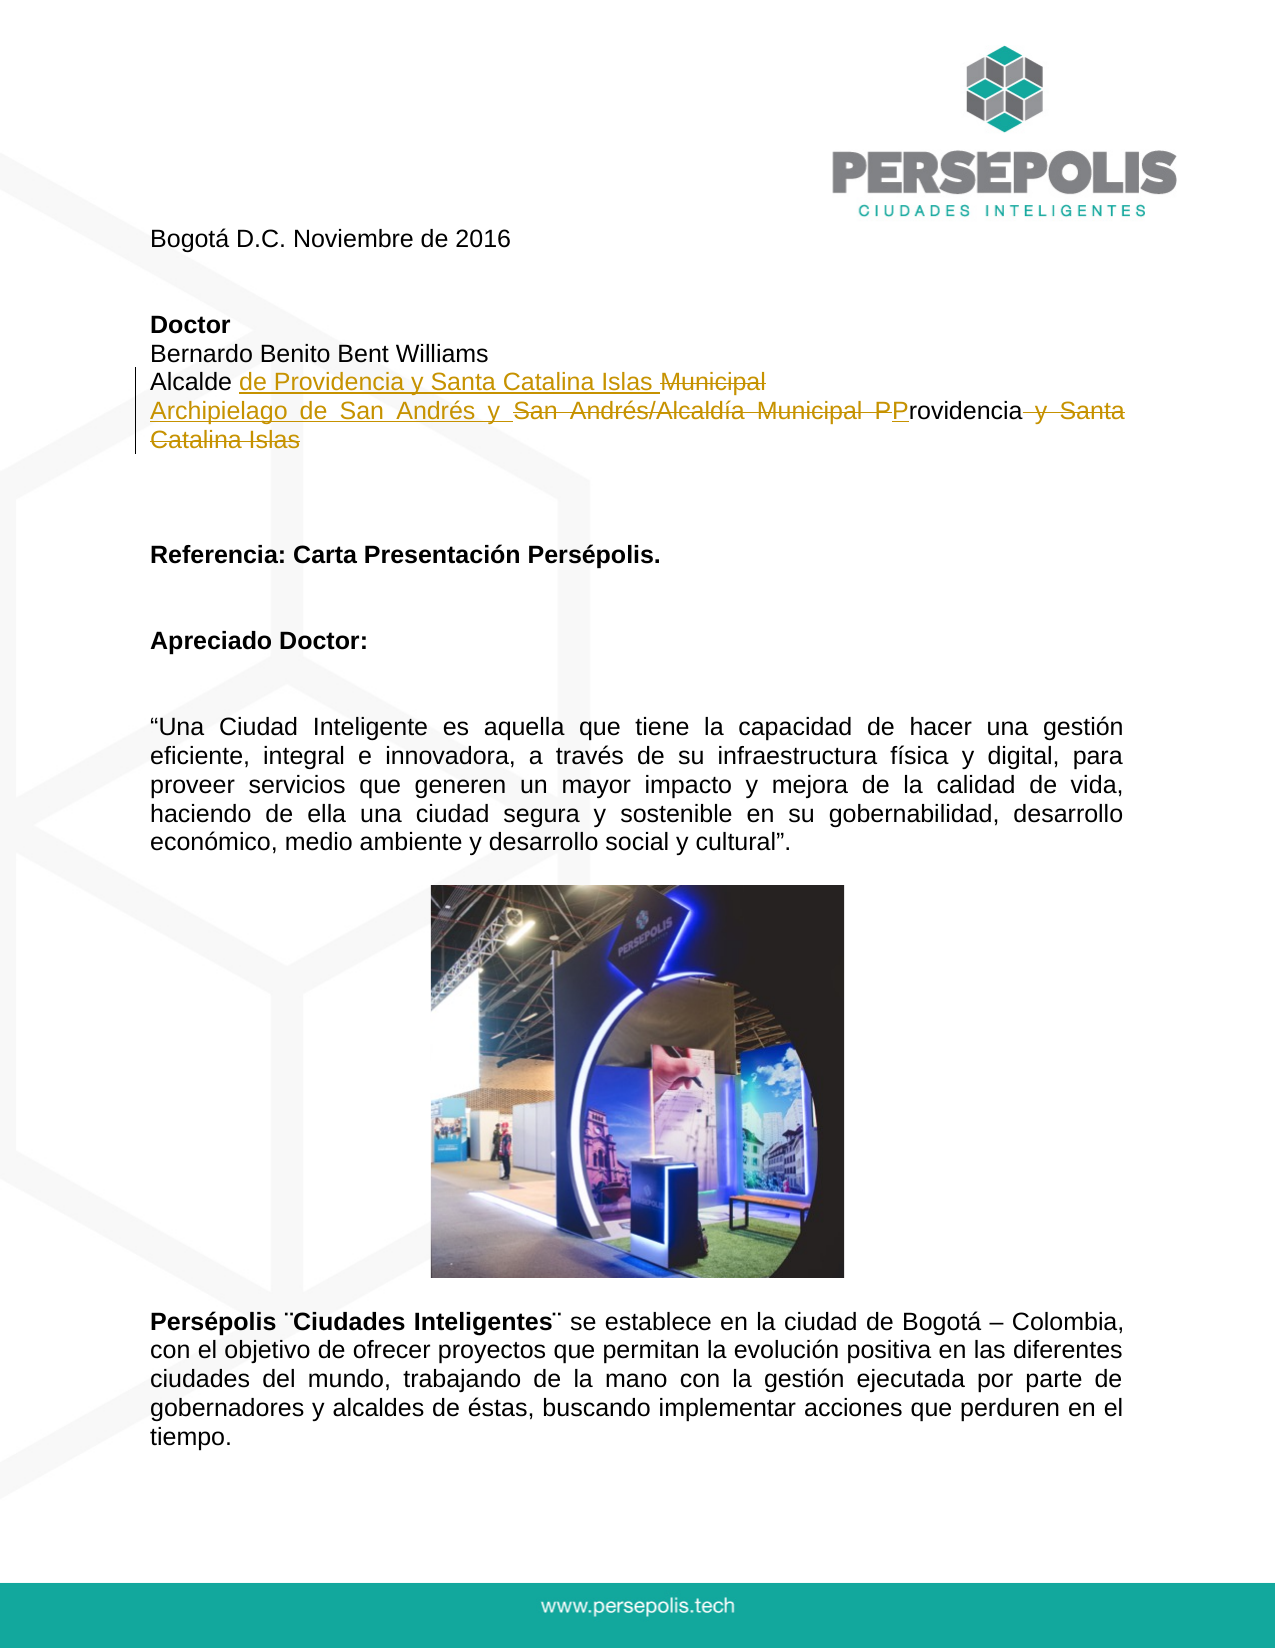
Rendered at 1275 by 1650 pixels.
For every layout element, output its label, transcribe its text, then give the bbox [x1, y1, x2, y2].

text Apreciado Doctor: [150, 626, 1125, 655]
text Bernardo Benito Bent Williams [150, 339, 1125, 367]
text Persépolis ¨Ciudades Inteligentes¨ se establece en la ciudad de Bogotá – Colombia, con el objetivo de ofrecer proyectos que permitan la evolución positiva en las diferentes ciudades del mundo, trabajando de la mano con la gestión ejecutada por parte de gobernadores y alcaldes de éstas, buscando implementar acciones que perduren en el tiempo. [150, 1307, 1125, 1450]
text Doctor [150, 310, 1125, 339]
text Referencia: Carta Presentación Persépolis. [150, 540, 1125, 569]
text rovidencia [150, 396, 1125, 454]
picture [0, 0, 1275, 1648]
text Bogotá D.C. Noviembre de 2016 [150, 224, 1125, 252]
text Alcalde [150, 367, 1125, 396]
text “Una Ciudad Inteligente es aquella que tiene la capacidad de hacer una gestión eficiente, integral e innovadora, a través de su infraestructura física y digital, para proveer servicios que generen un mayor impacto y mejora de la calidad de vida, haciendo de ella una ciudad segura y sostenible en su gobernabilidad, desarrollo económico, medio ambiente y desarrollo social y cultural”. [150, 712, 1125, 856]
